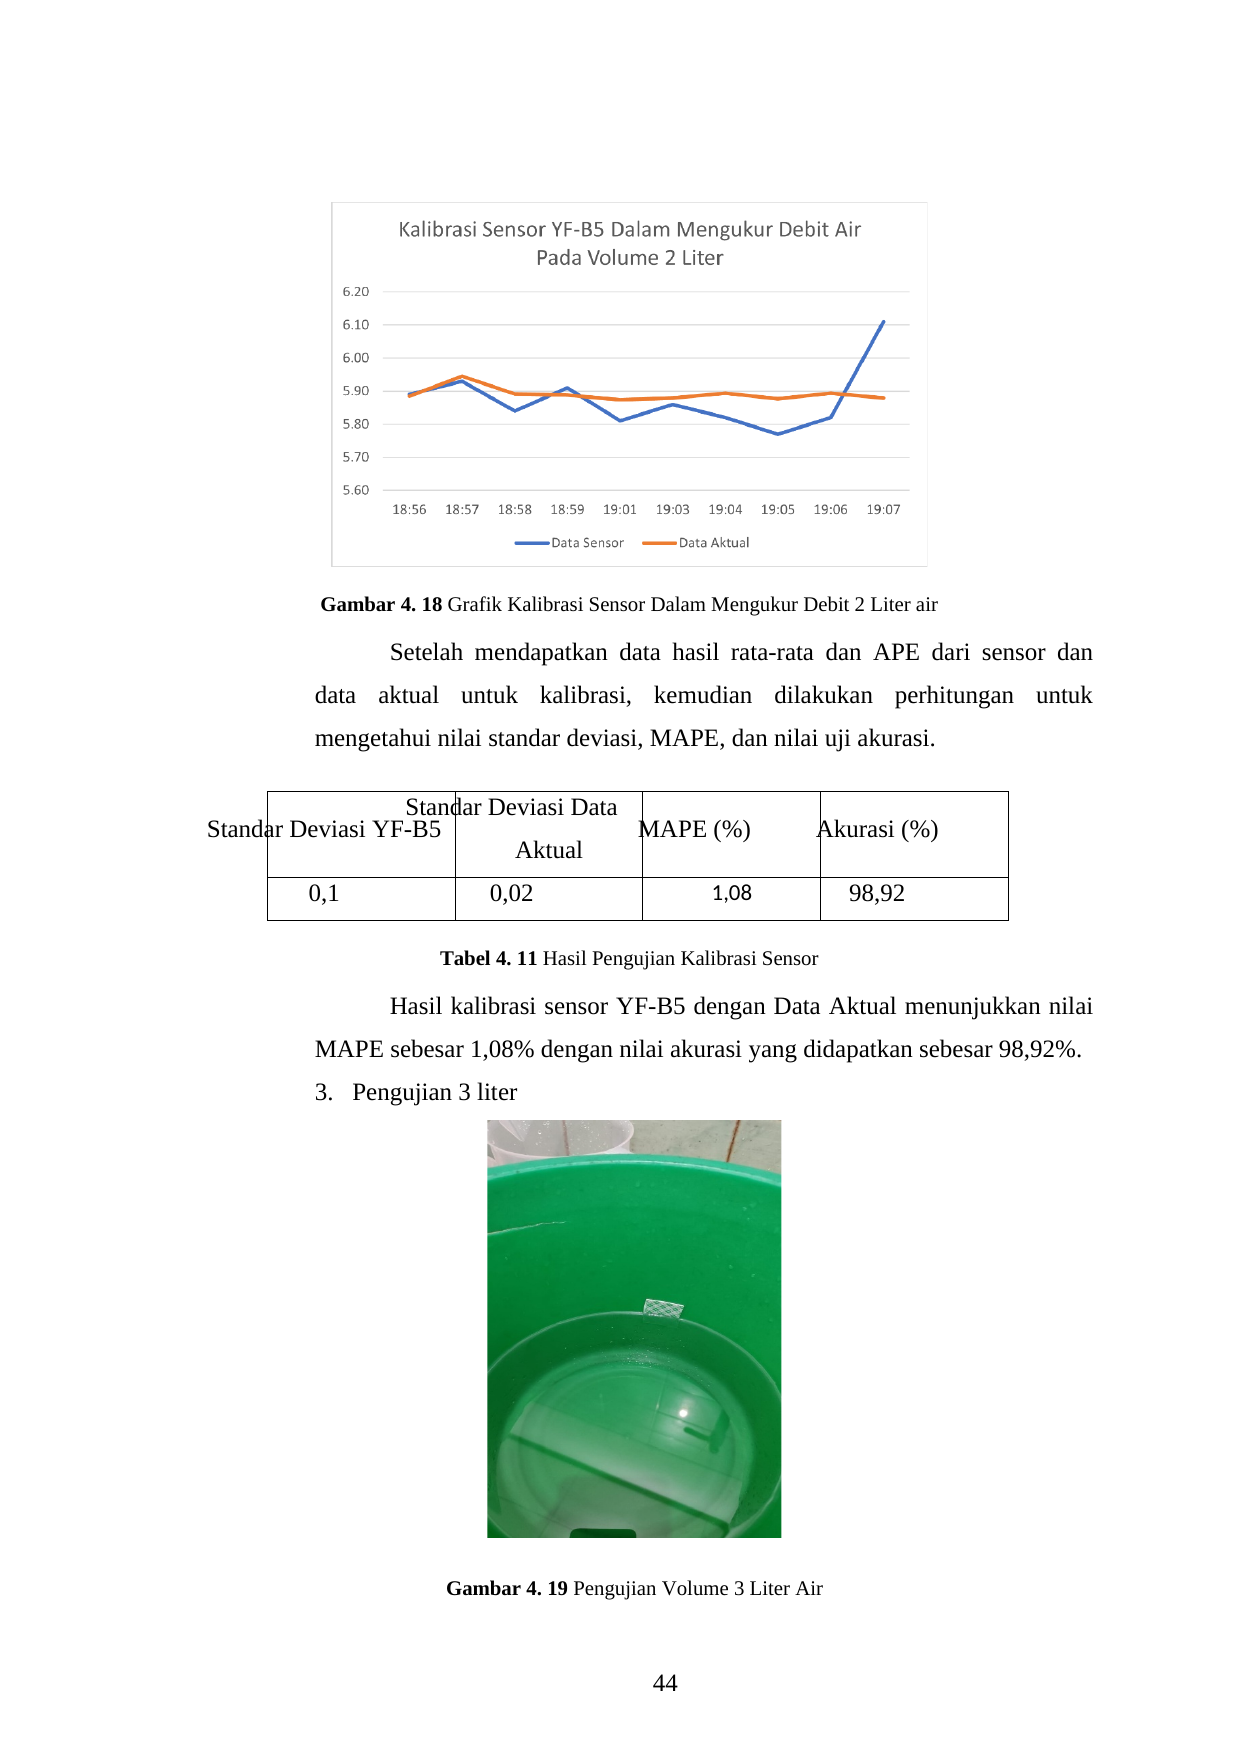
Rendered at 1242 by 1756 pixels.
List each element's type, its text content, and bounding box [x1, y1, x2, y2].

table_cell 0,1 [268, 878, 455, 920]
text Setelah mendapatkan data hasil rata-rata dan APE dari sensor dan data aktual untuk kalibrasi, kemudian dilakukan perhitungan untuk mengetahui nilai standar deviasi, MAPE, dan nilai uji akurasi. [314, 637, 1094, 752]
table_header Standar Deviasi YF-B5 [268, 792, 455, 877]
text Tabel 4. 11 Hasil Pengujian Kalibrasi Sensor [164, 946, 1094, 970]
table_header Akurasi (%) [821, 792, 1008, 877]
table_header Standar Deviasi Data Aktual [456, 792, 642, 877]
list Pengujian 3 liter [314, 1077, 1094, 1106]
picture [487, 1120, 782, 1538]
table_cell 0,02 [456, 878, 642, 920]
table_header MAPE (%) [643, 792, 820, 877]
text Hasil kalibrasi sensor YF-B5 dengan Data Aktual menunjukkan nilai MAPE sebesar 1,08% dengan nilai akurasi yang didapatkan sebesar 98,92%. [314, 991, 1094, 1063]
table_cell 1,08 [643, 878, 820, 920]
picture [331, 202, 928, 567]
text Gambar 4. 19 Pengujian Volume 3 Liter Air [175, 1576, 1094, 1600]
table_cell 98,92 [821, 878, 1008, 920]
text Gambar 4. 18 Grafik Kalibrasi Sensor Dalam Mengukur Debit 2 Liter air [164, 592, 1094, 616]
